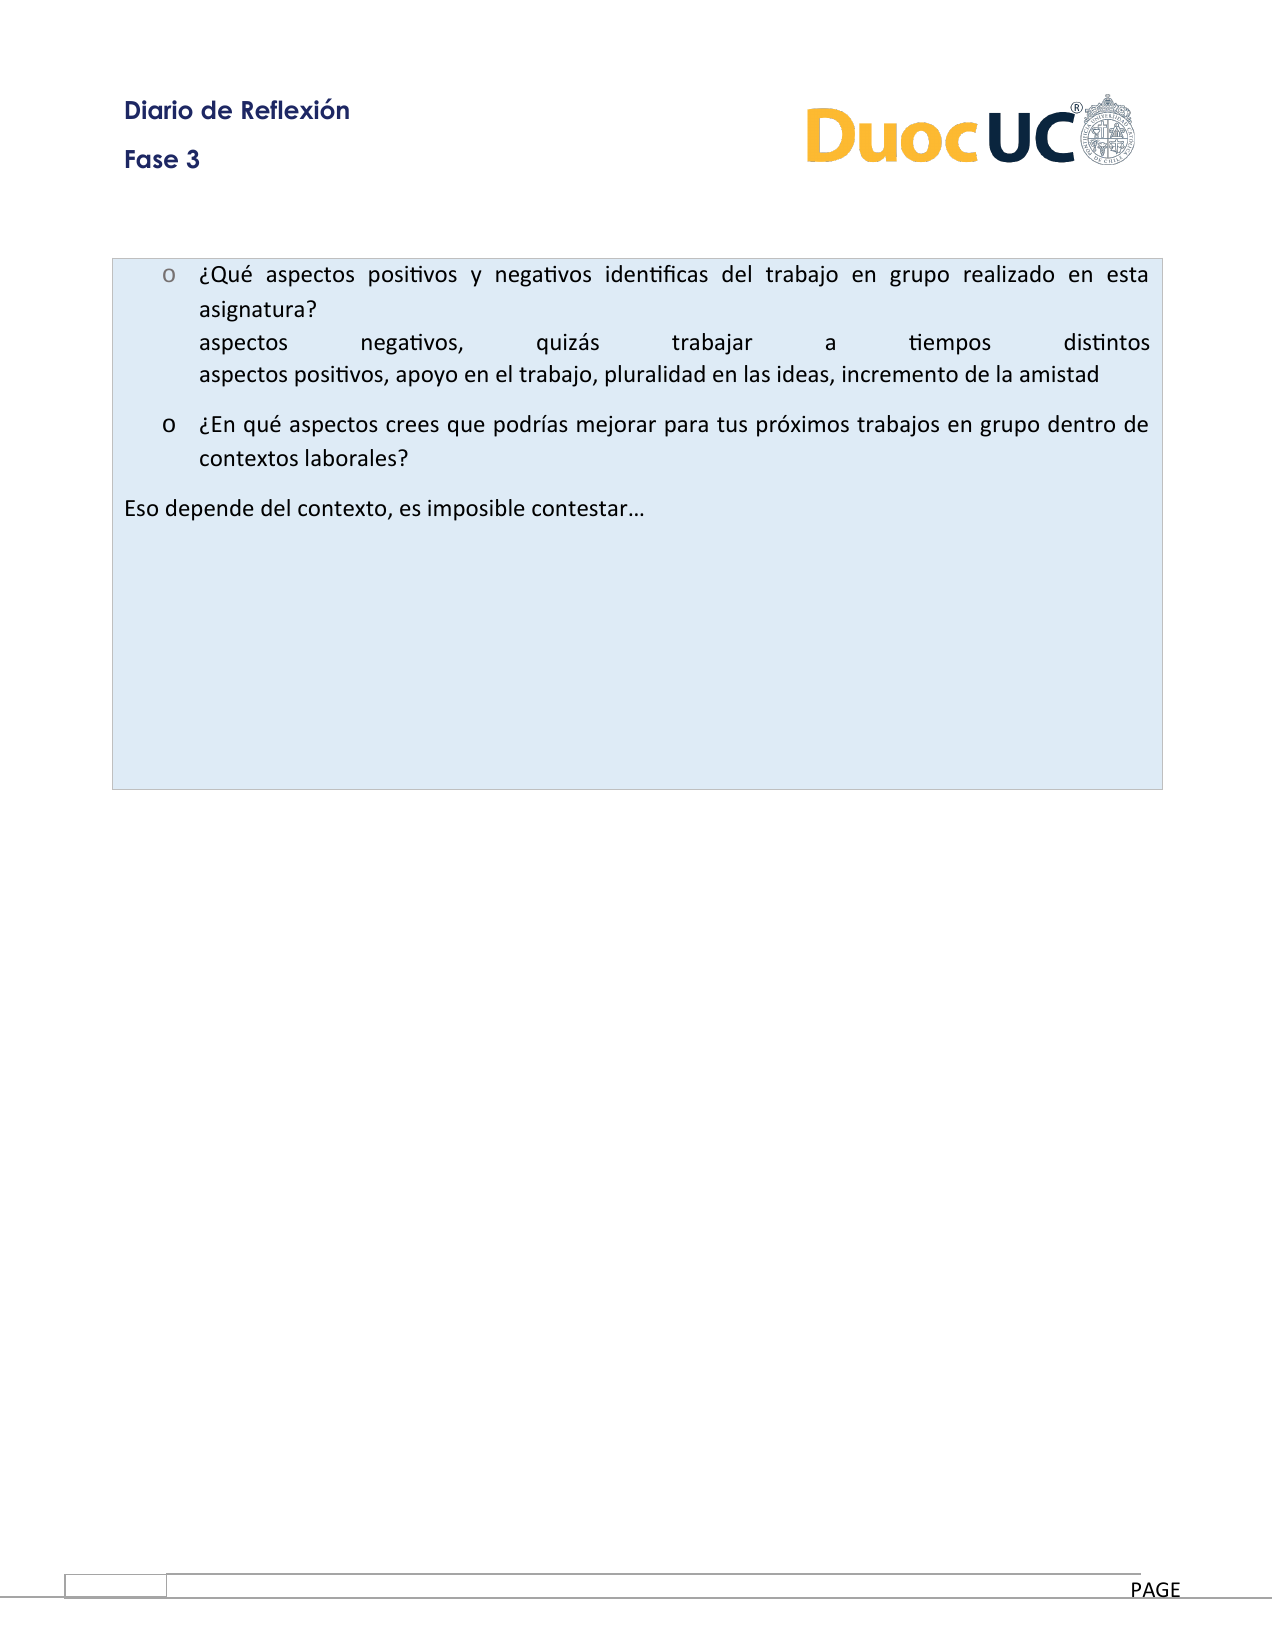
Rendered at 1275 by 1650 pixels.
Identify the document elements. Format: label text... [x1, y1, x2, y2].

picture [807, 94, 1135, 165]
table_cell ¿Qué aspectos positivos y negativos identificas del trabajo en grupo realizado en esta asignatura? aspectos negativos, quizás trabajar a tiempos distintos aspectos positivos, apoyo en el trabajo, pluralidad en las ideas, incremento de la amistad ¿En qué aspectos crees que podrías mejorar para tus próximos trabajos en grupo dentro de contextos laborales? Eso depende del contexto, es imposible contestar… [113, 259, 1162, 789]
